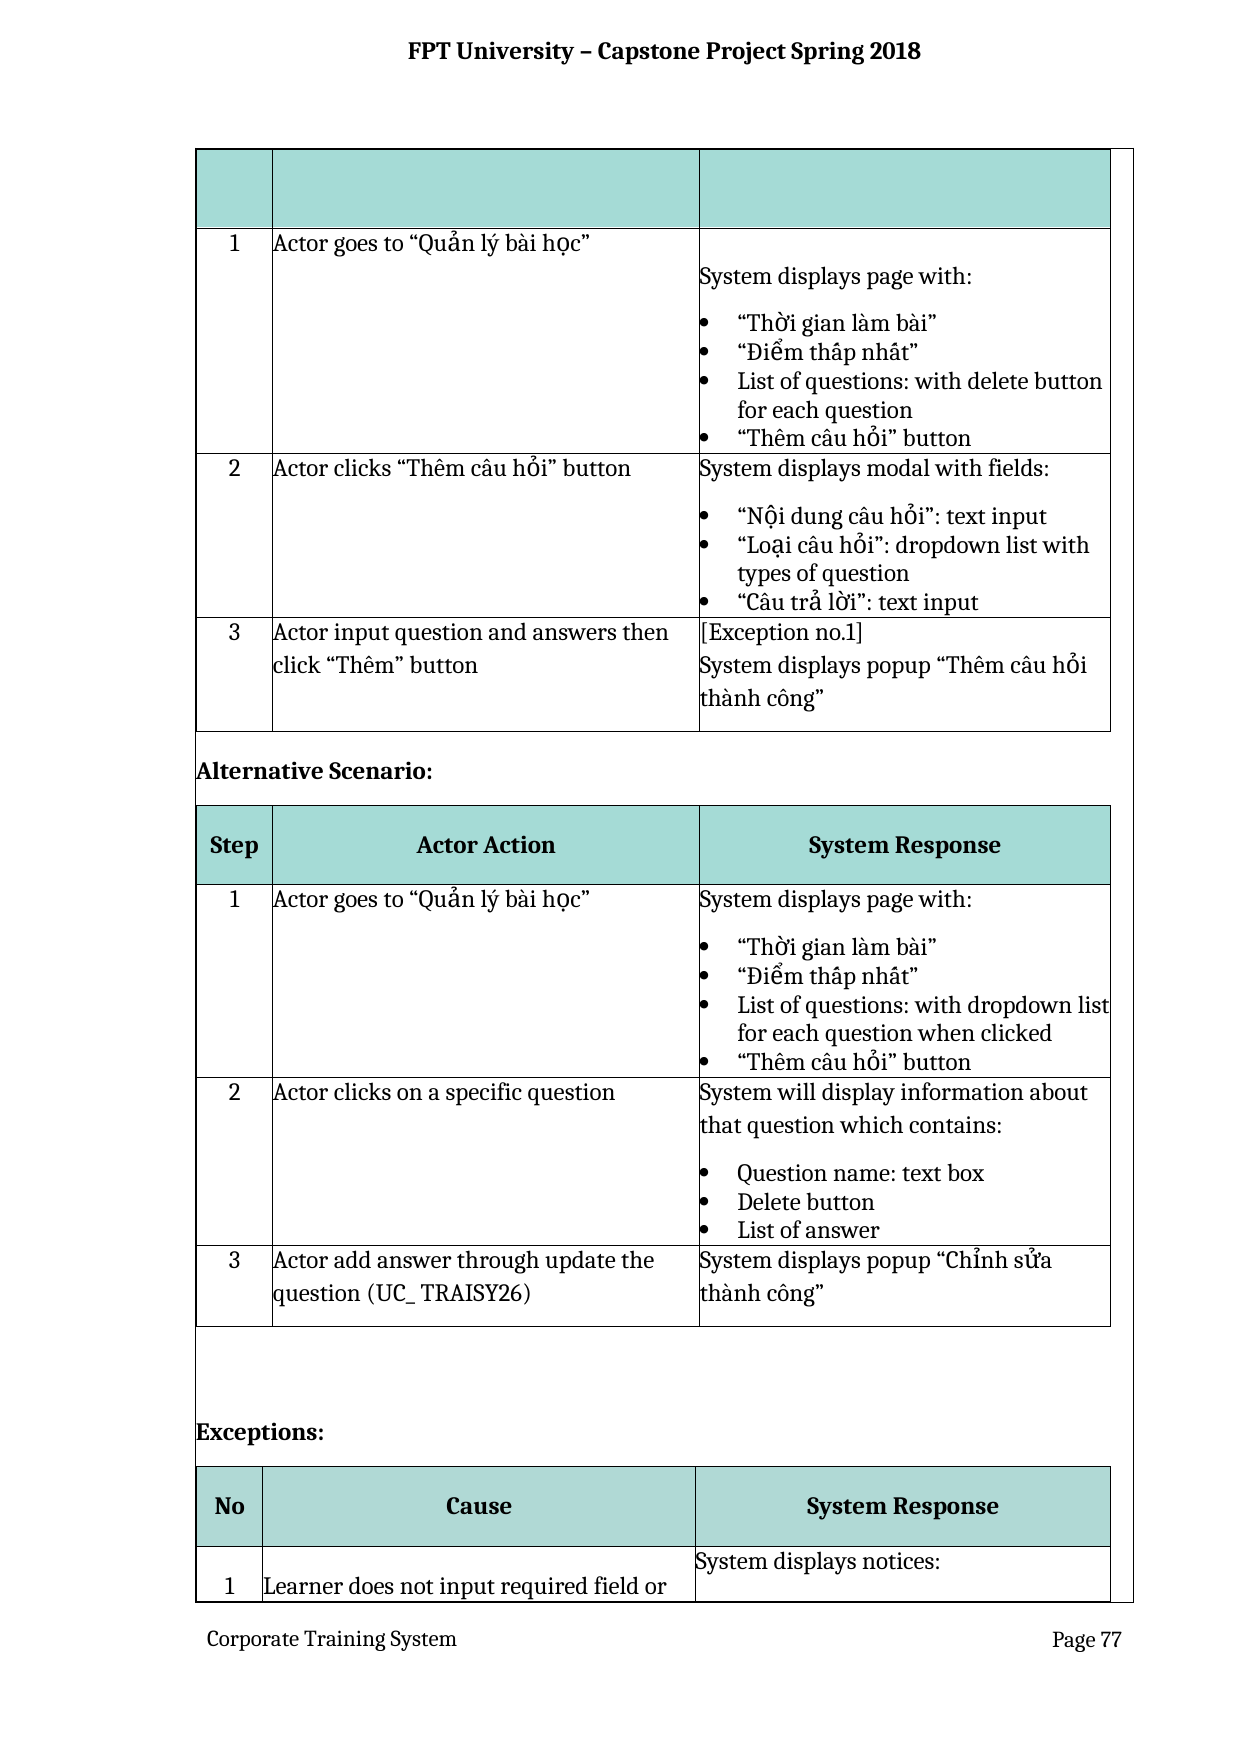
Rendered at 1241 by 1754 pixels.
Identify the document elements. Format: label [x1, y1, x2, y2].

table_cell [196, 149, 1133, 1602]
